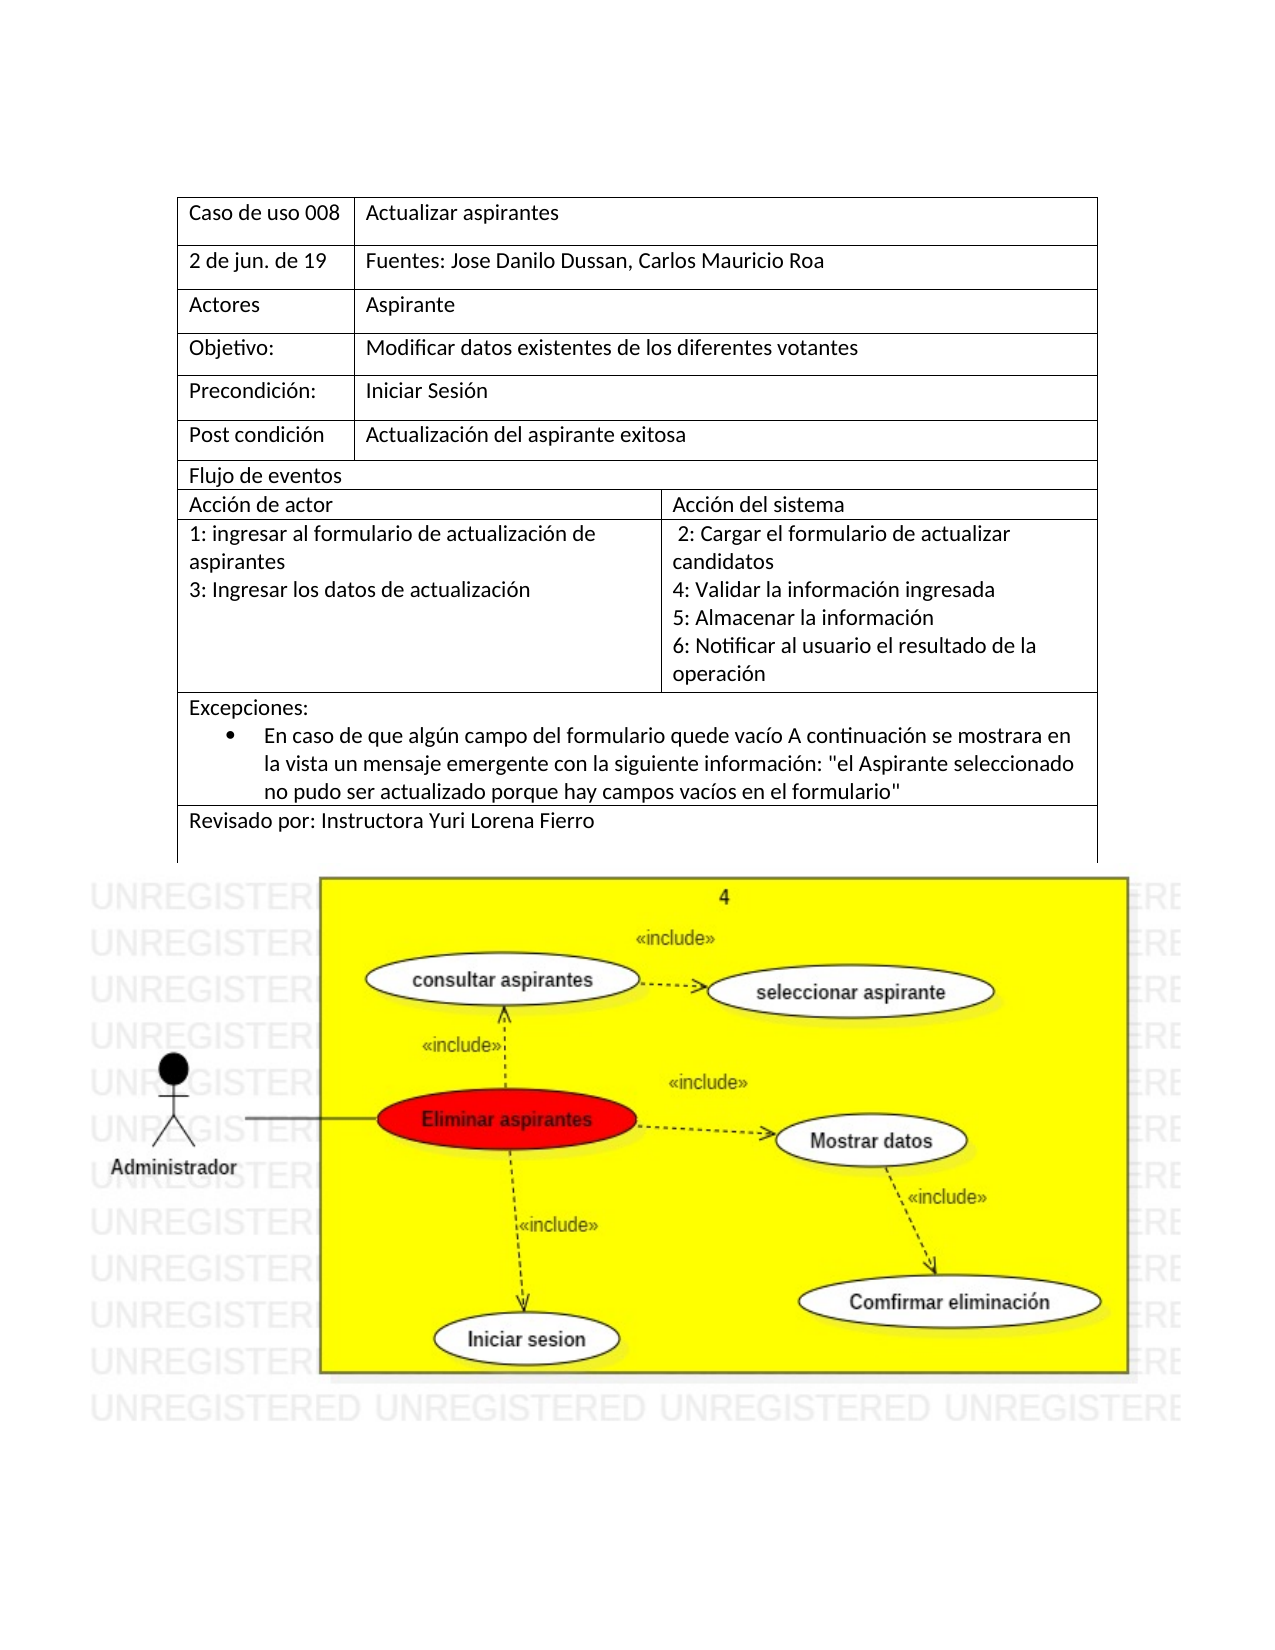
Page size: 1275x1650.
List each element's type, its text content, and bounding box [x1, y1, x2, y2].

table_cell Flujo de eventos [178, 461, 1097, 489]
table_cell Actualización del aspirante exitosa [355, 421, 1097, 460]
table_cell Fuentes: Jose Danilo Dussan, Carlos Mauricio Roa [355, 246, 1097, 289]
table_cell Modificar datos existentes de los diferentes votantes [355, 334, 1097, 375]
table_cell Actores [178, 290, 354, 332]
table_cell Objetivo: [178, 334, 354, 375]
table_cell Post condición [178, 421, 354, 460]
table_cell 2: Cargar el formulario de actualizar candidatos 4: Validar la información ingresada 5: Almacenar la información 6: Notificar al usuario el resultado de la operación [662, 520, 1097, 692]
table_cell 2 de jun. de 19 [178, 246, 354, 289]
table_cell Acción de actor [178, 490, 661, 518]
table_cell 1: ingresar al formulario de actualización de aspirantes 3: Ingresar los datos de actualización [178, 520, 661, 692]
table_cell Precondición: [178, 376, 354, 419]
table_cell Excepciones: En caso de que algún campo del formulario quede vacío A continuación se mostrara en la vista un mensaje emergente con la siguiente información: "el Aspirante seleccionado no pudo ser actualizado porque hay campos vacíos en el formulario" [178, 693, 1097, 805]
table_cell Aspirante [355, 290, 1097, 332]
picture [90, 863, 1181, 1432]
table_cell Acción del sistema [662, 490, 1097, 518]
table_header Caso de uso 008 [178, 198, 354, 245]
table_cell Iniciar Sesión [355, 376, 1097, 419]
table_cell Revisado por: Instructora Yuri Lorena Fierro [178, 806, 1097, 863]
table_header Actualizar aspirantes [355, 198, 1097, 245]
